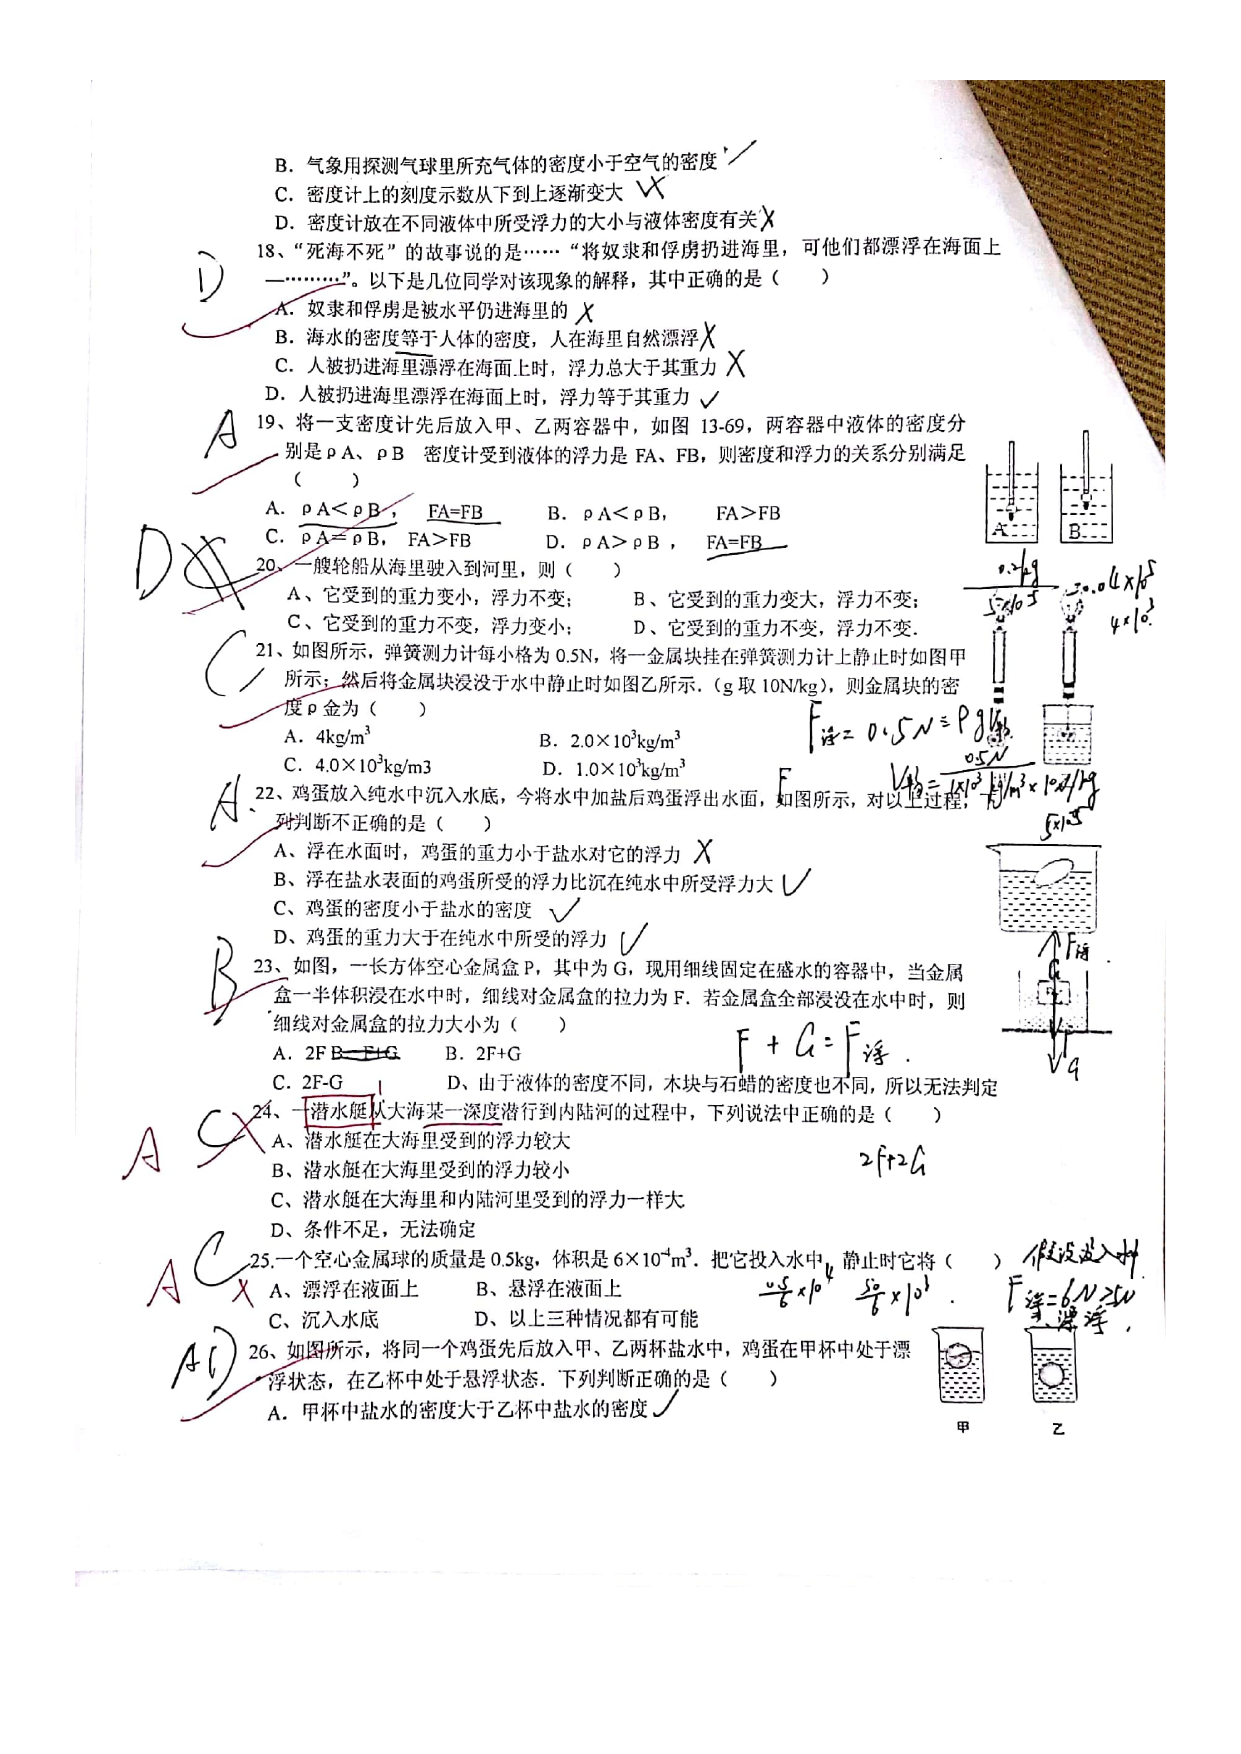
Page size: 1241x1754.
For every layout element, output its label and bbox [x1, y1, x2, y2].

picture [75, 80, 1166, 1587]
